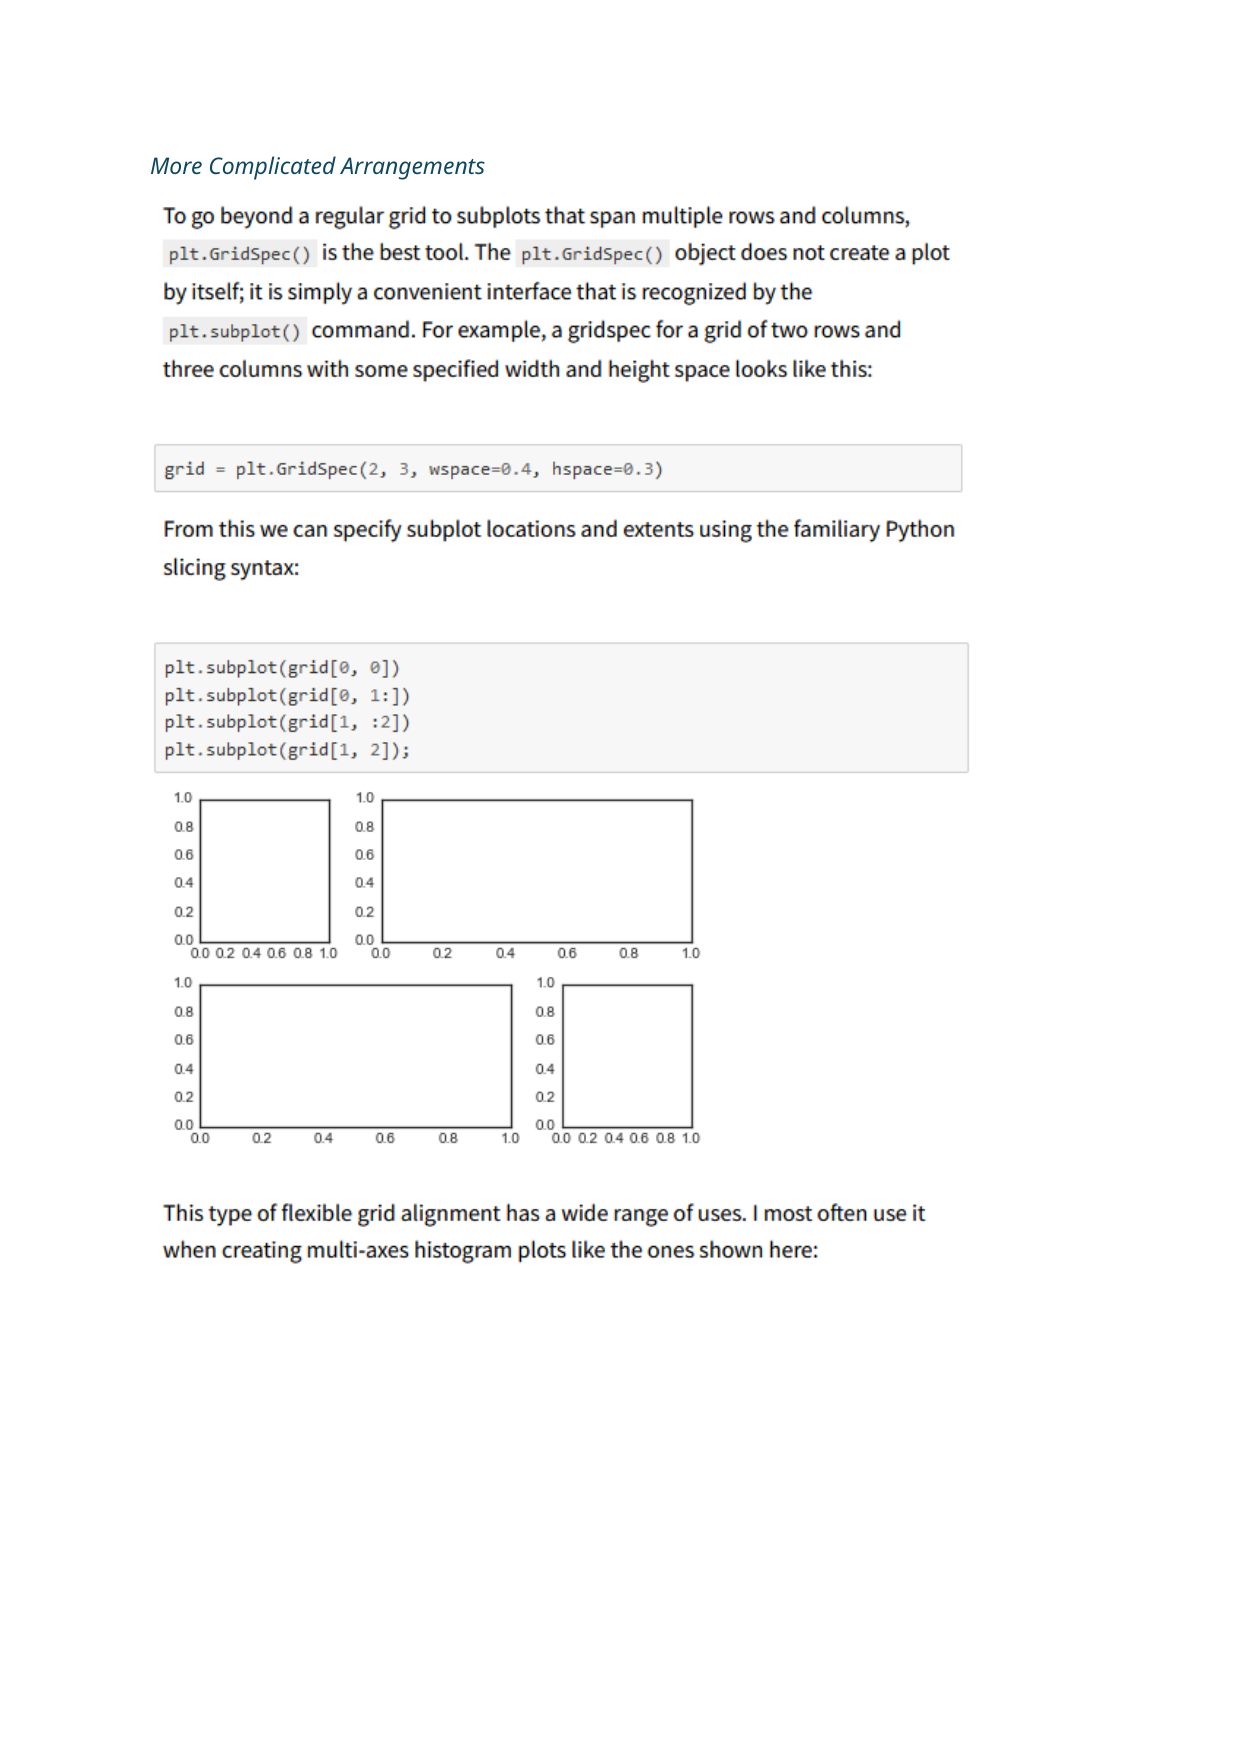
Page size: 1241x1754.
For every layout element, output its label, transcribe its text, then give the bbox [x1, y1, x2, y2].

subtitle More Complicated Arrangements [150, 150, 1090, 181]
picture [150, 512, 1091, 1271]
picture [150, 187, 1091, 494]
